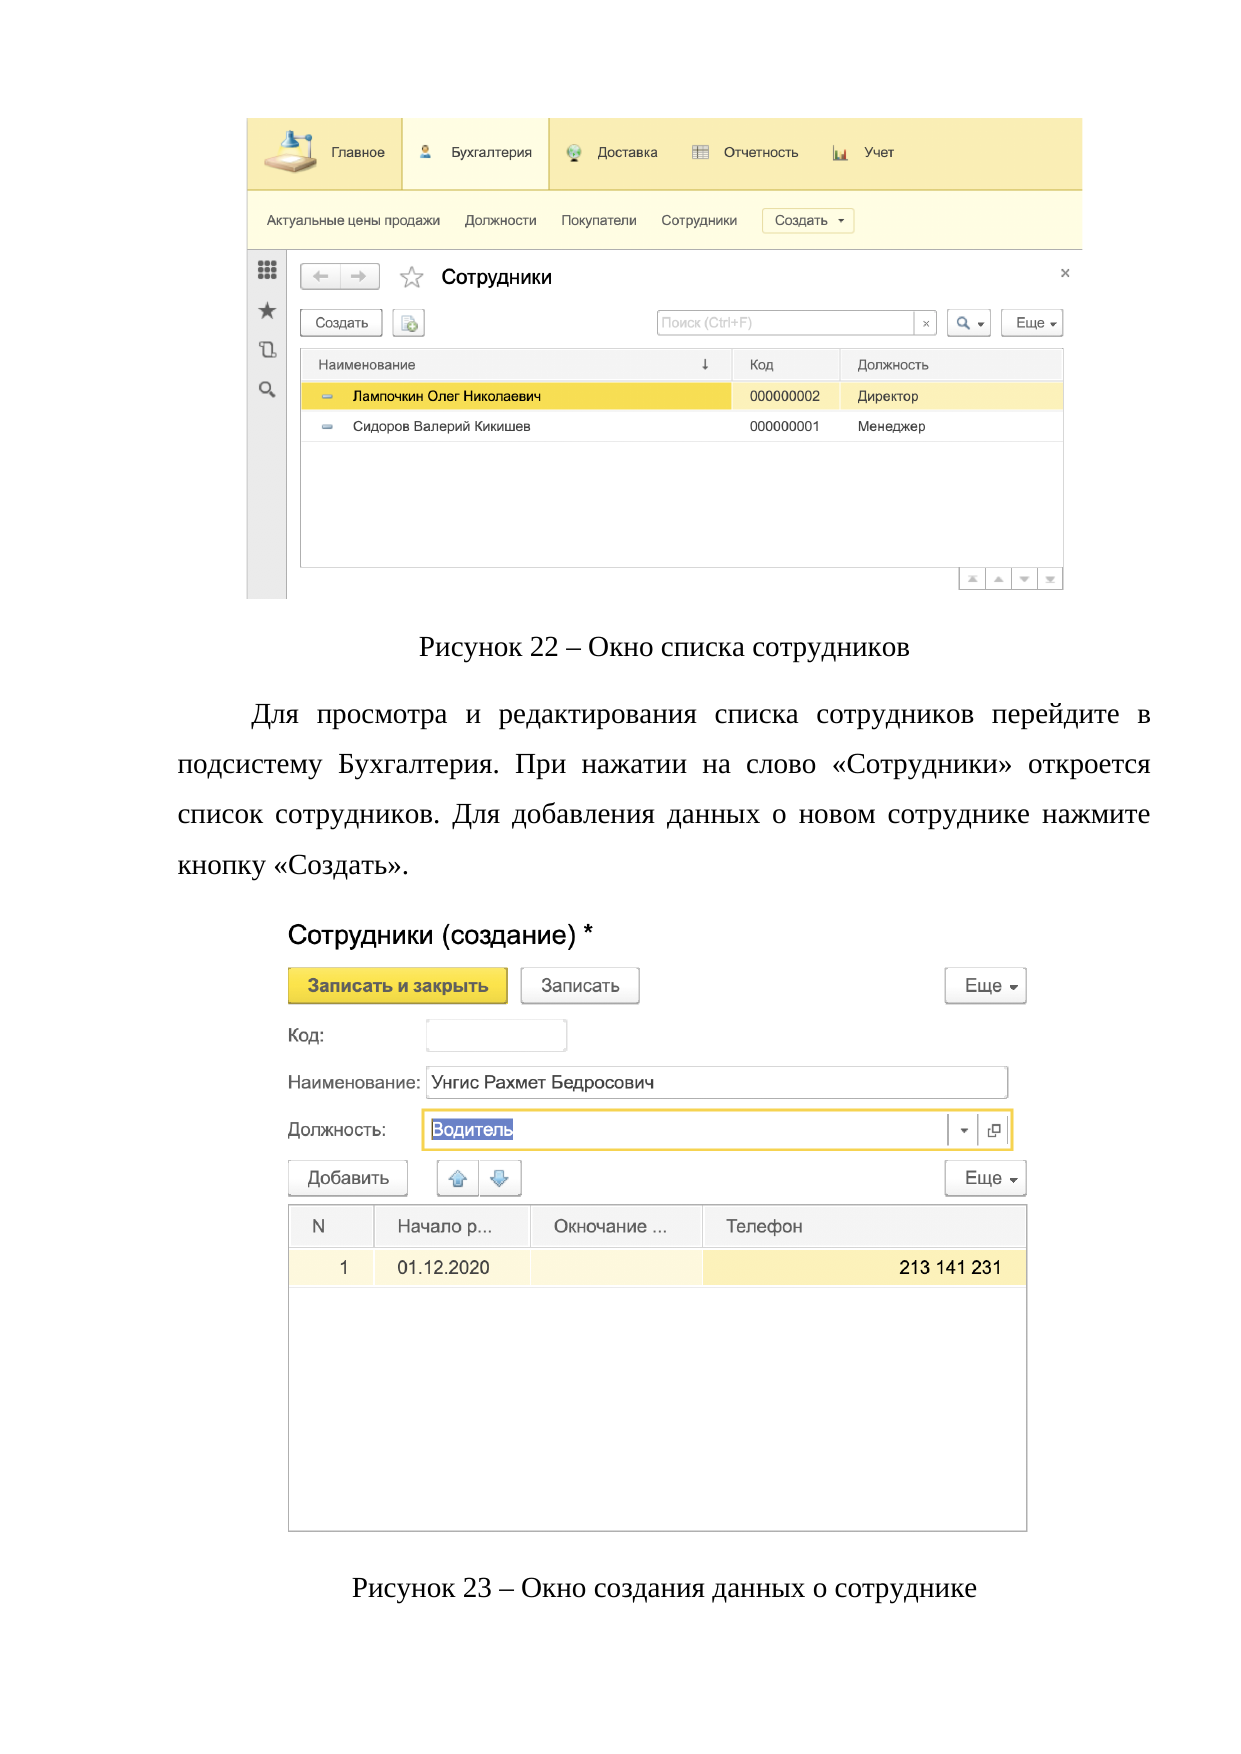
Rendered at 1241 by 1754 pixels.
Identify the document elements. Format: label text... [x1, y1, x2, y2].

picture [246, 118, 1083, 599]
text Для просмотра и редактирования списка сотрудников перейдите в подсистему Бухгалтерия. При нажатии на слово «Сотрудники» откроется список сотрудников. Для добавления данных о новом сотруднике нажмите кнопку «Создать». [177, 696, 1152, 881]
picture [279, 913, 1050, 1540]
text Рисунок 23 – Окно создания данных о сотруднике [177, 1570, 1152, 1603]
text Рисунок 22 – Окно списка сотрудников [177, 629, 1152, 663]
